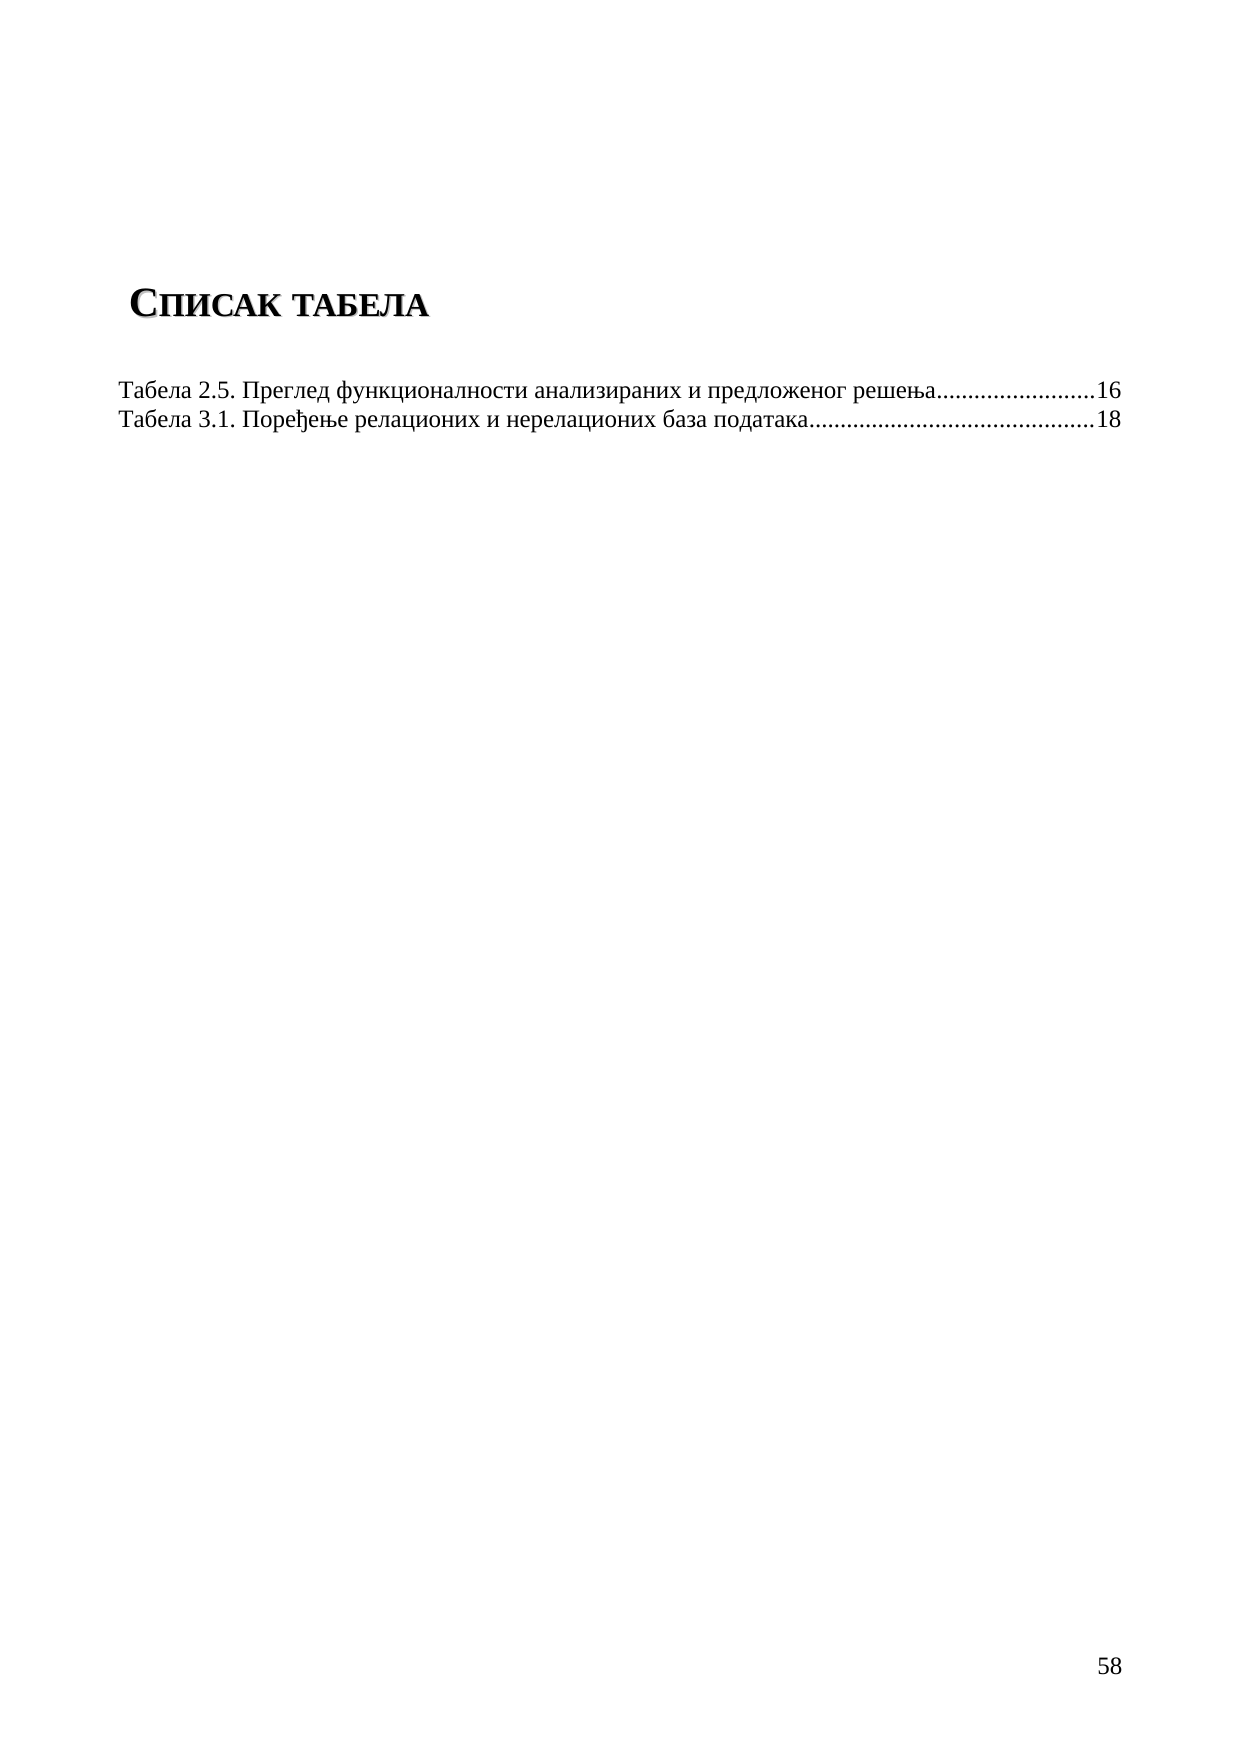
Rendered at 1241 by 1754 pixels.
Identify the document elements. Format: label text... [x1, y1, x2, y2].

text Табела 2.5. Преглед функционалности анализираних и предложеног решења 16 [118, 375, 1122, 404]
text Табела 3.1. Поређење релационих и нерелационих база података 18 [118, 404, 1122, 433]
text Списак табела [118, 277, 1122, 325]
